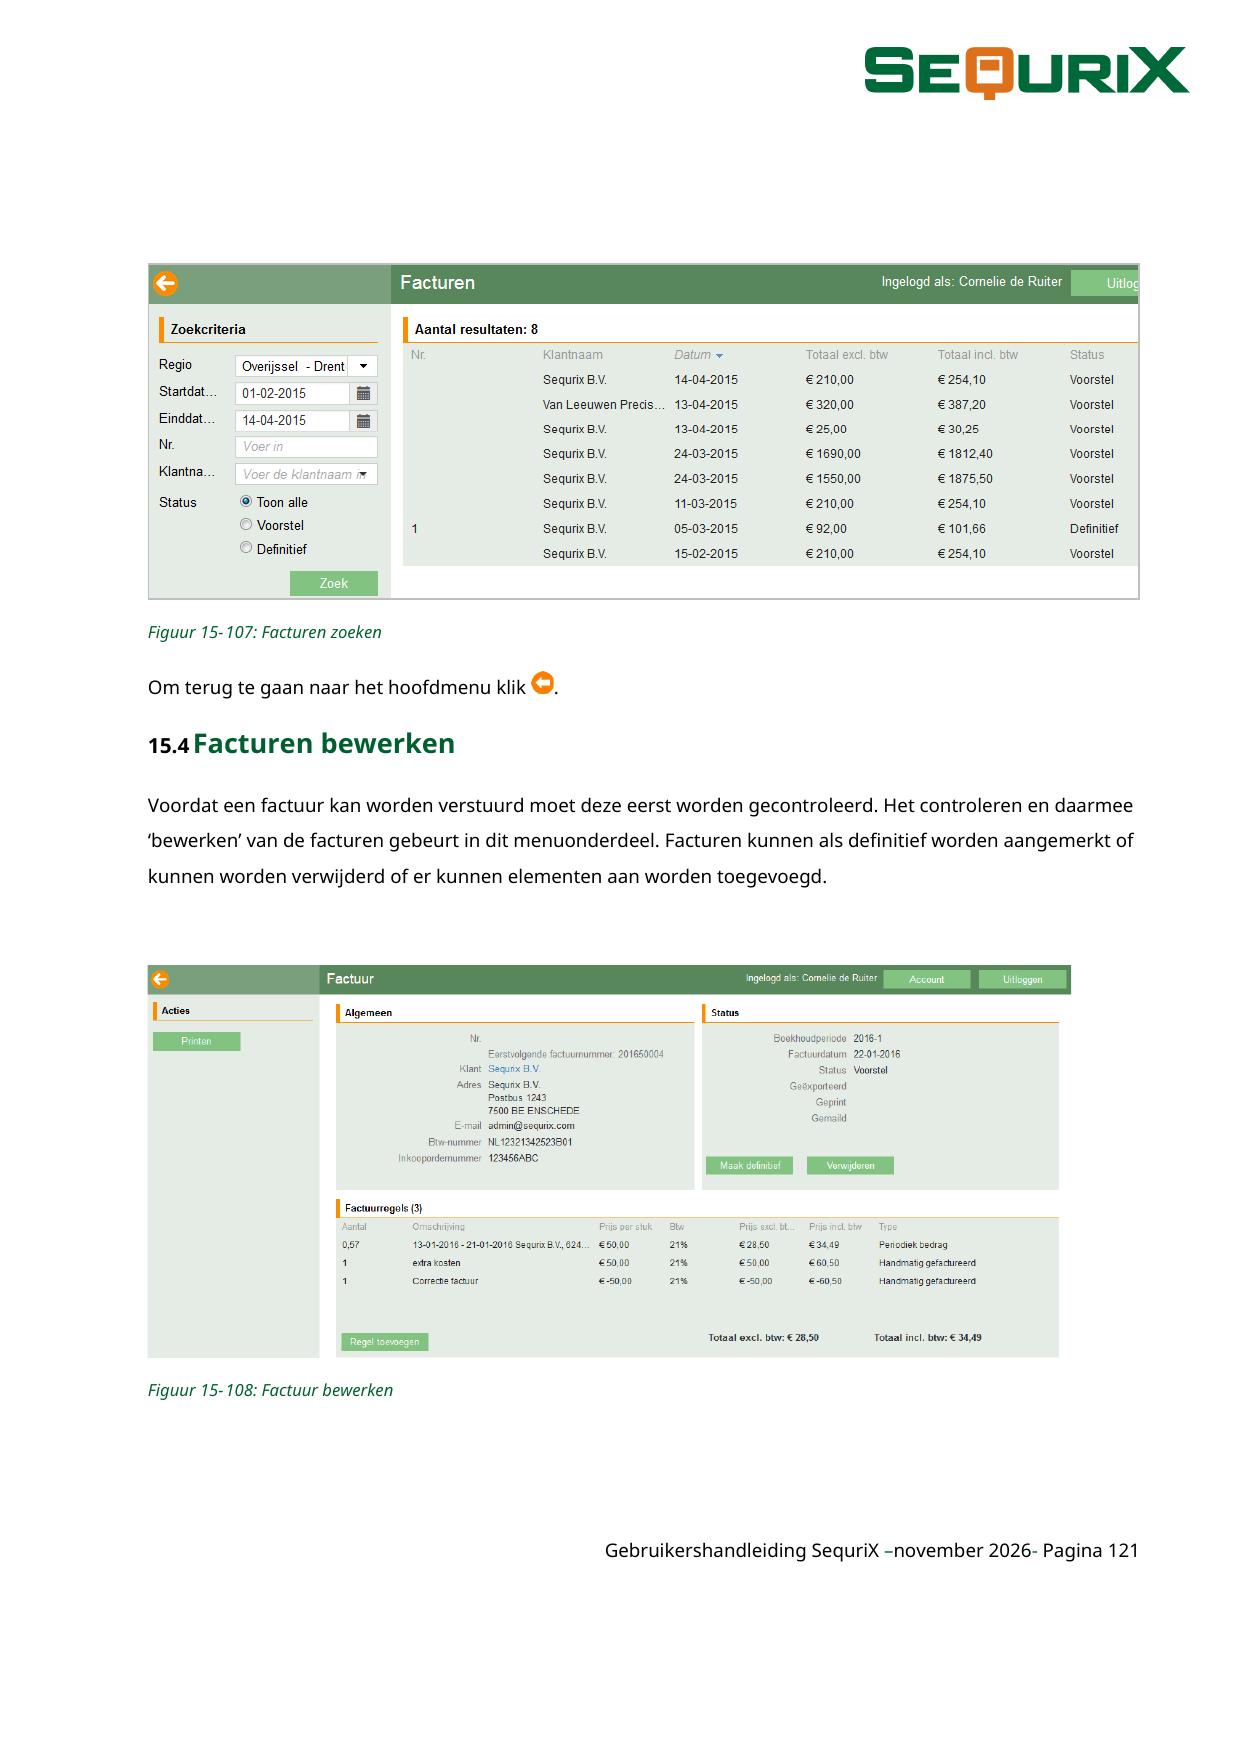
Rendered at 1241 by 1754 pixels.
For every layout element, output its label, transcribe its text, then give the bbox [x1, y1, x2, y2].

picture [531, 671, 554, 694]
picture [865, 47, 1190, 100]
text Voordat een factuur kan worden verstuurd moet deze eerst worden gecontroleerd. Het controleren en daarmee ‘bewerken’ van de facturen gebeurt in dit menuonderdeel. Facturen kunnen als definitief worden aangemerkt of kunnen worden verwijderd of er kunnen elementen aan worden toegevoegd. [148, 782, 1140, 888]
picture [147, 965, 1072, 1358]
picture [149, 265, 1138, 598]
text Om terug te gaan naar het hoofdmenu klik . [148, 664, 1140, 699]
subtitle Facturen bewerken [148, 724, 1140, 761]
